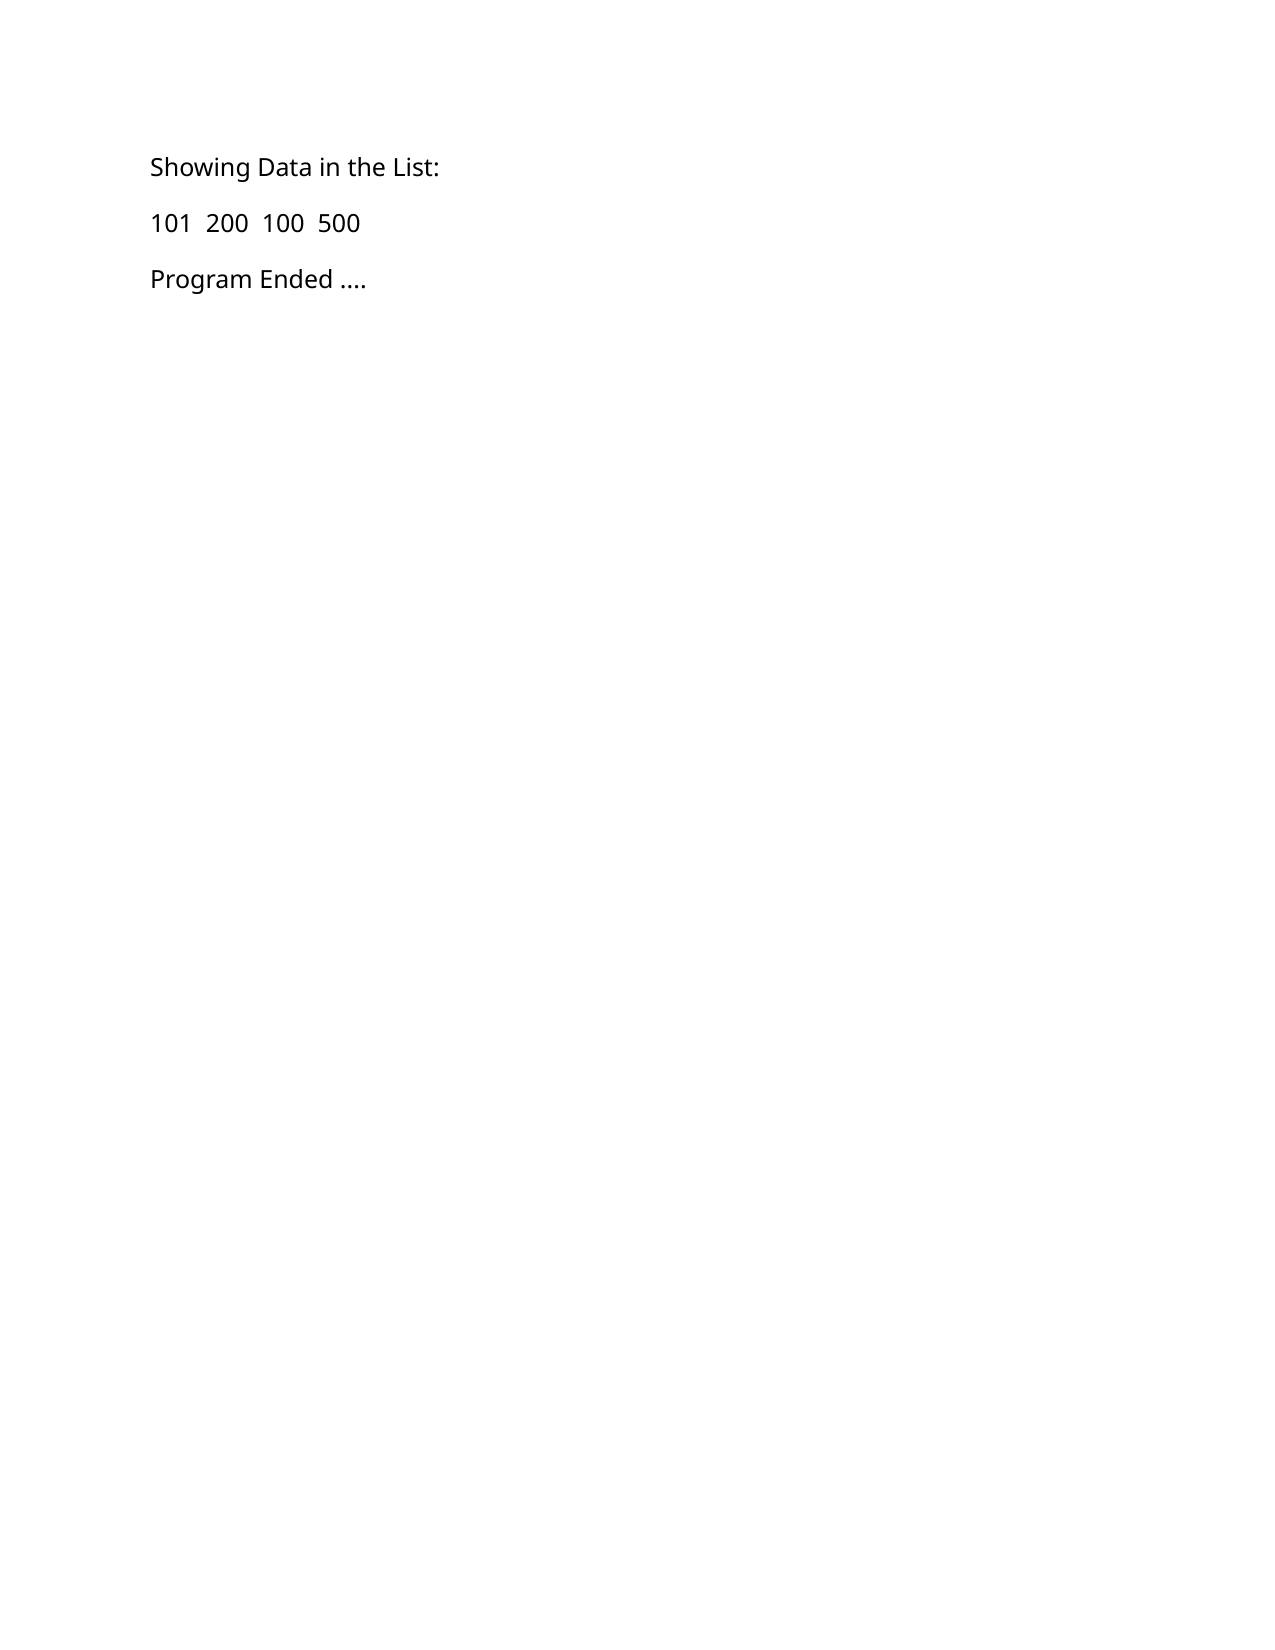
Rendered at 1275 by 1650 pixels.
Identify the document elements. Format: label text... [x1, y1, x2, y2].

text Program Ended .... [150, 262, 1125, 296]
text 101 200 100 500 [150, 206, 1125, 240]
text Showing Data in the List: [150, 150, 1125, 184]
